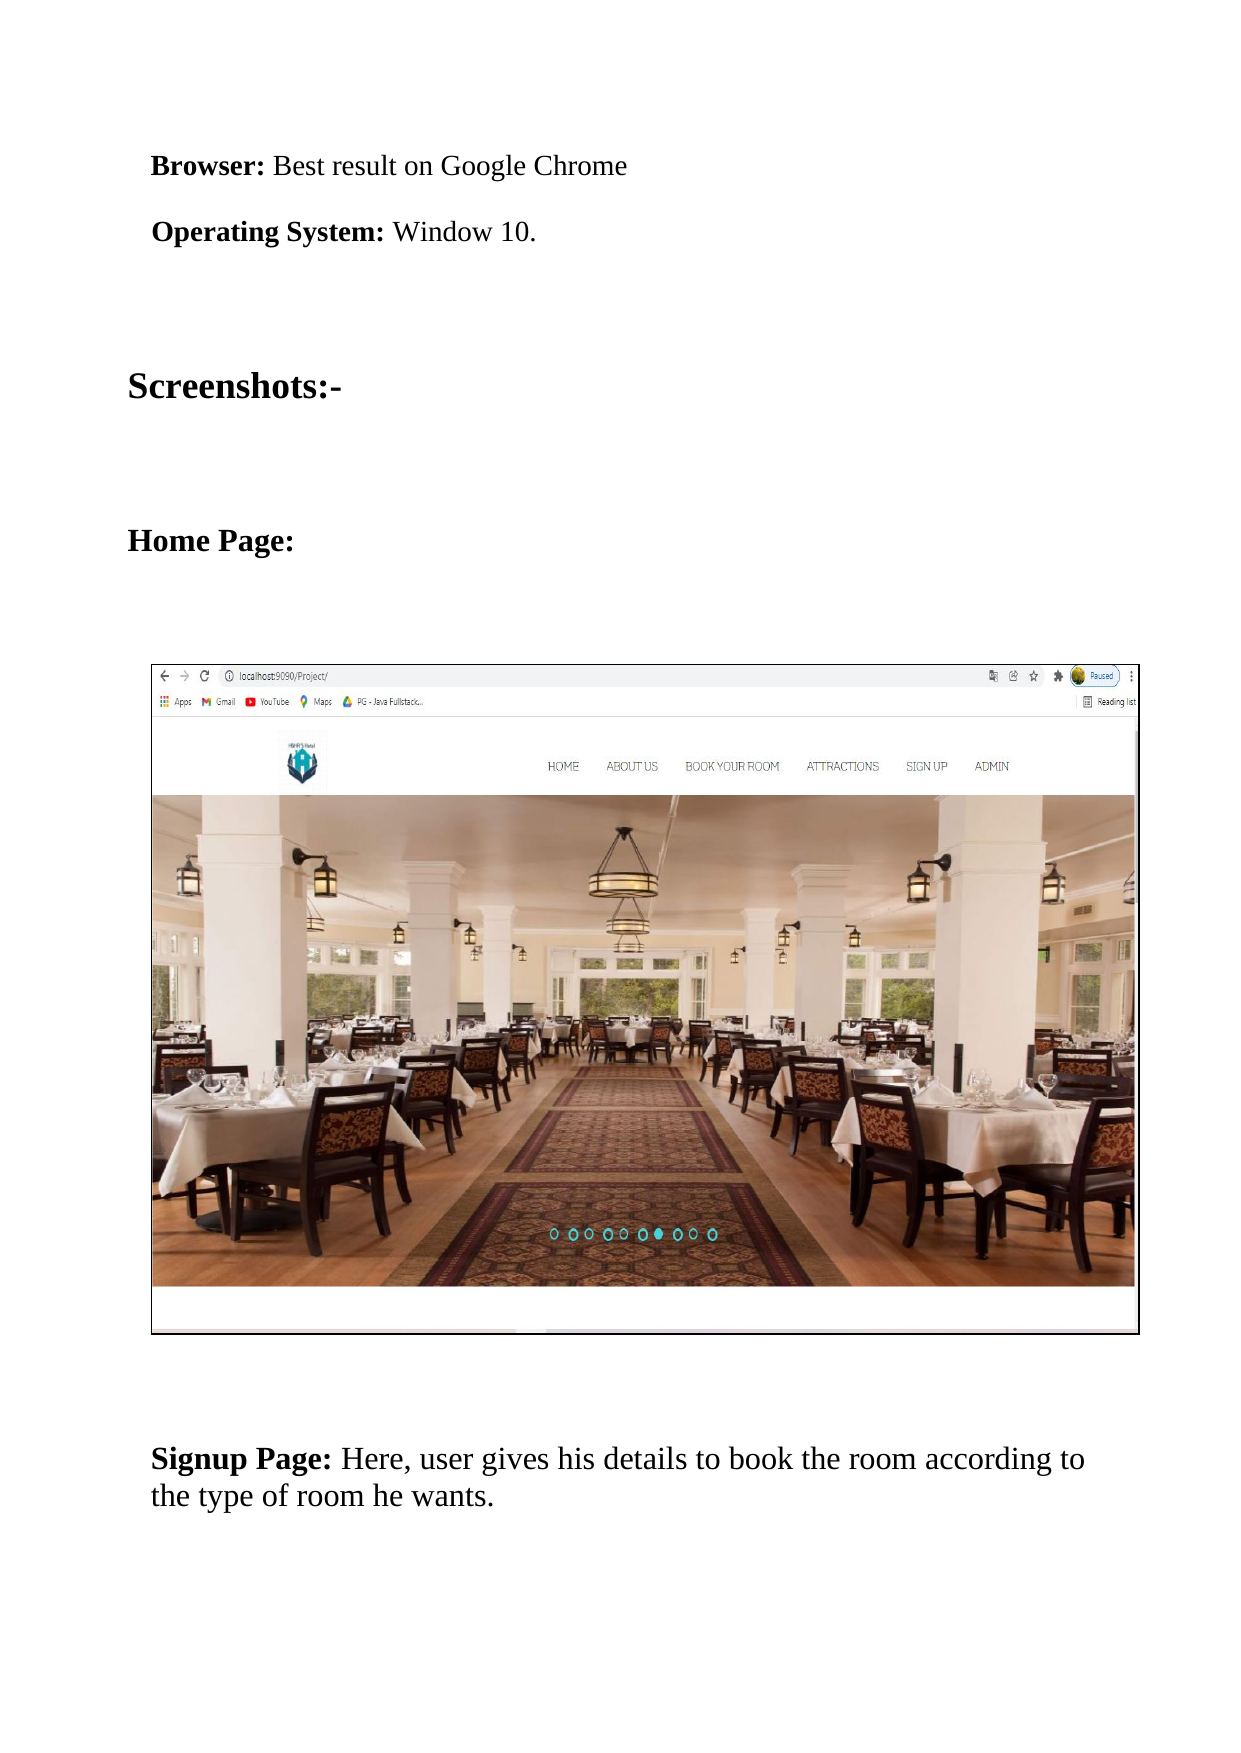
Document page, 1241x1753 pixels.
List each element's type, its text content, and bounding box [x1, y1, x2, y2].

text Operating System: Window 10. [151, 214, 1117, 248]
text Browser: Best result on Google Chrome [150, 148, 1117, 181]
text Signup Page: Here, user gives his details to book the room according to the type of room he wants. [151, 1439, 1117, 1514]
picture [152, 665, 1138, 1333]
text Home Page: [127, 522, 1117, 559]
text Screenshots:- [127, 363, 1117, 406]
